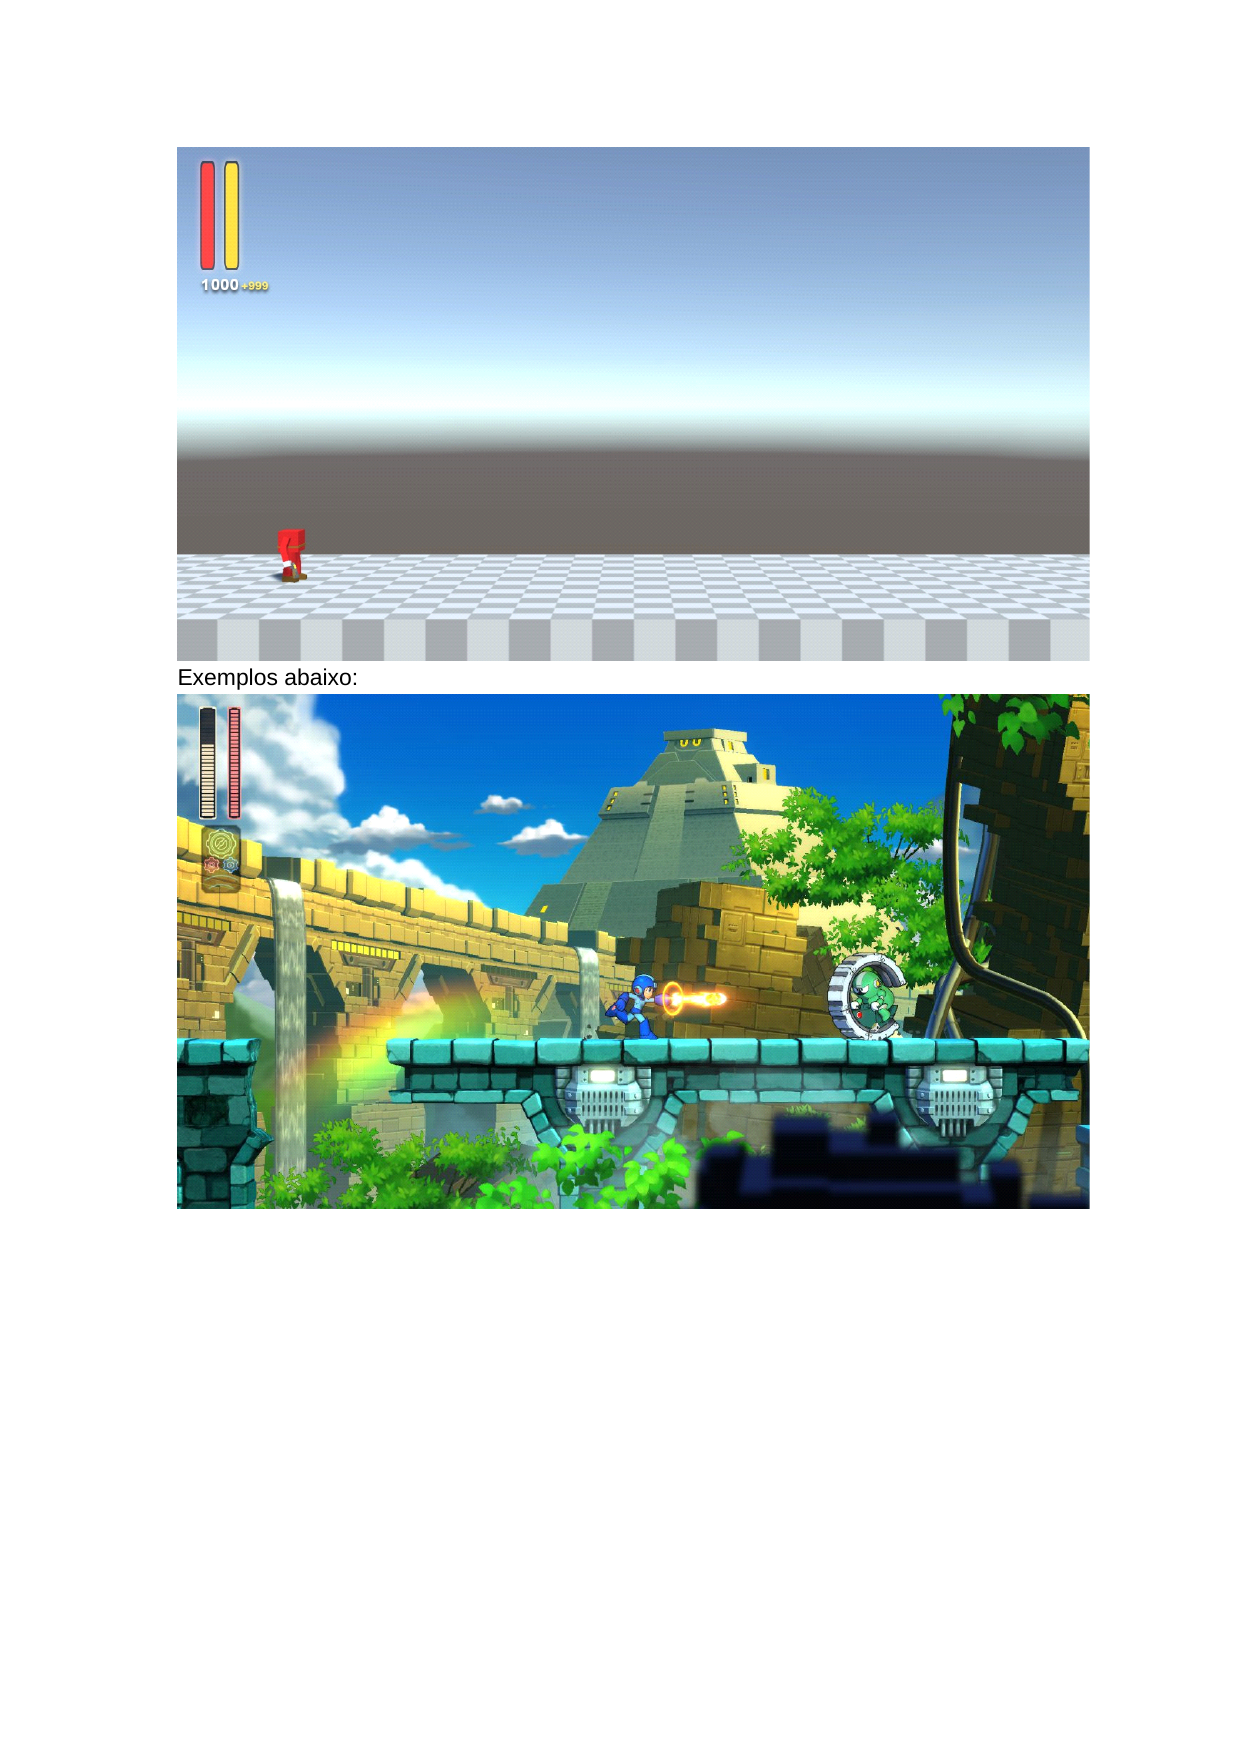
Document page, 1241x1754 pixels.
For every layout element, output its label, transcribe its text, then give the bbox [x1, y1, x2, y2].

text Exemplos abaixo: [177, 664, 1063, 691]
picture [177, 147, 1090, 661]
picture [177, 694, 1090, 1209]
